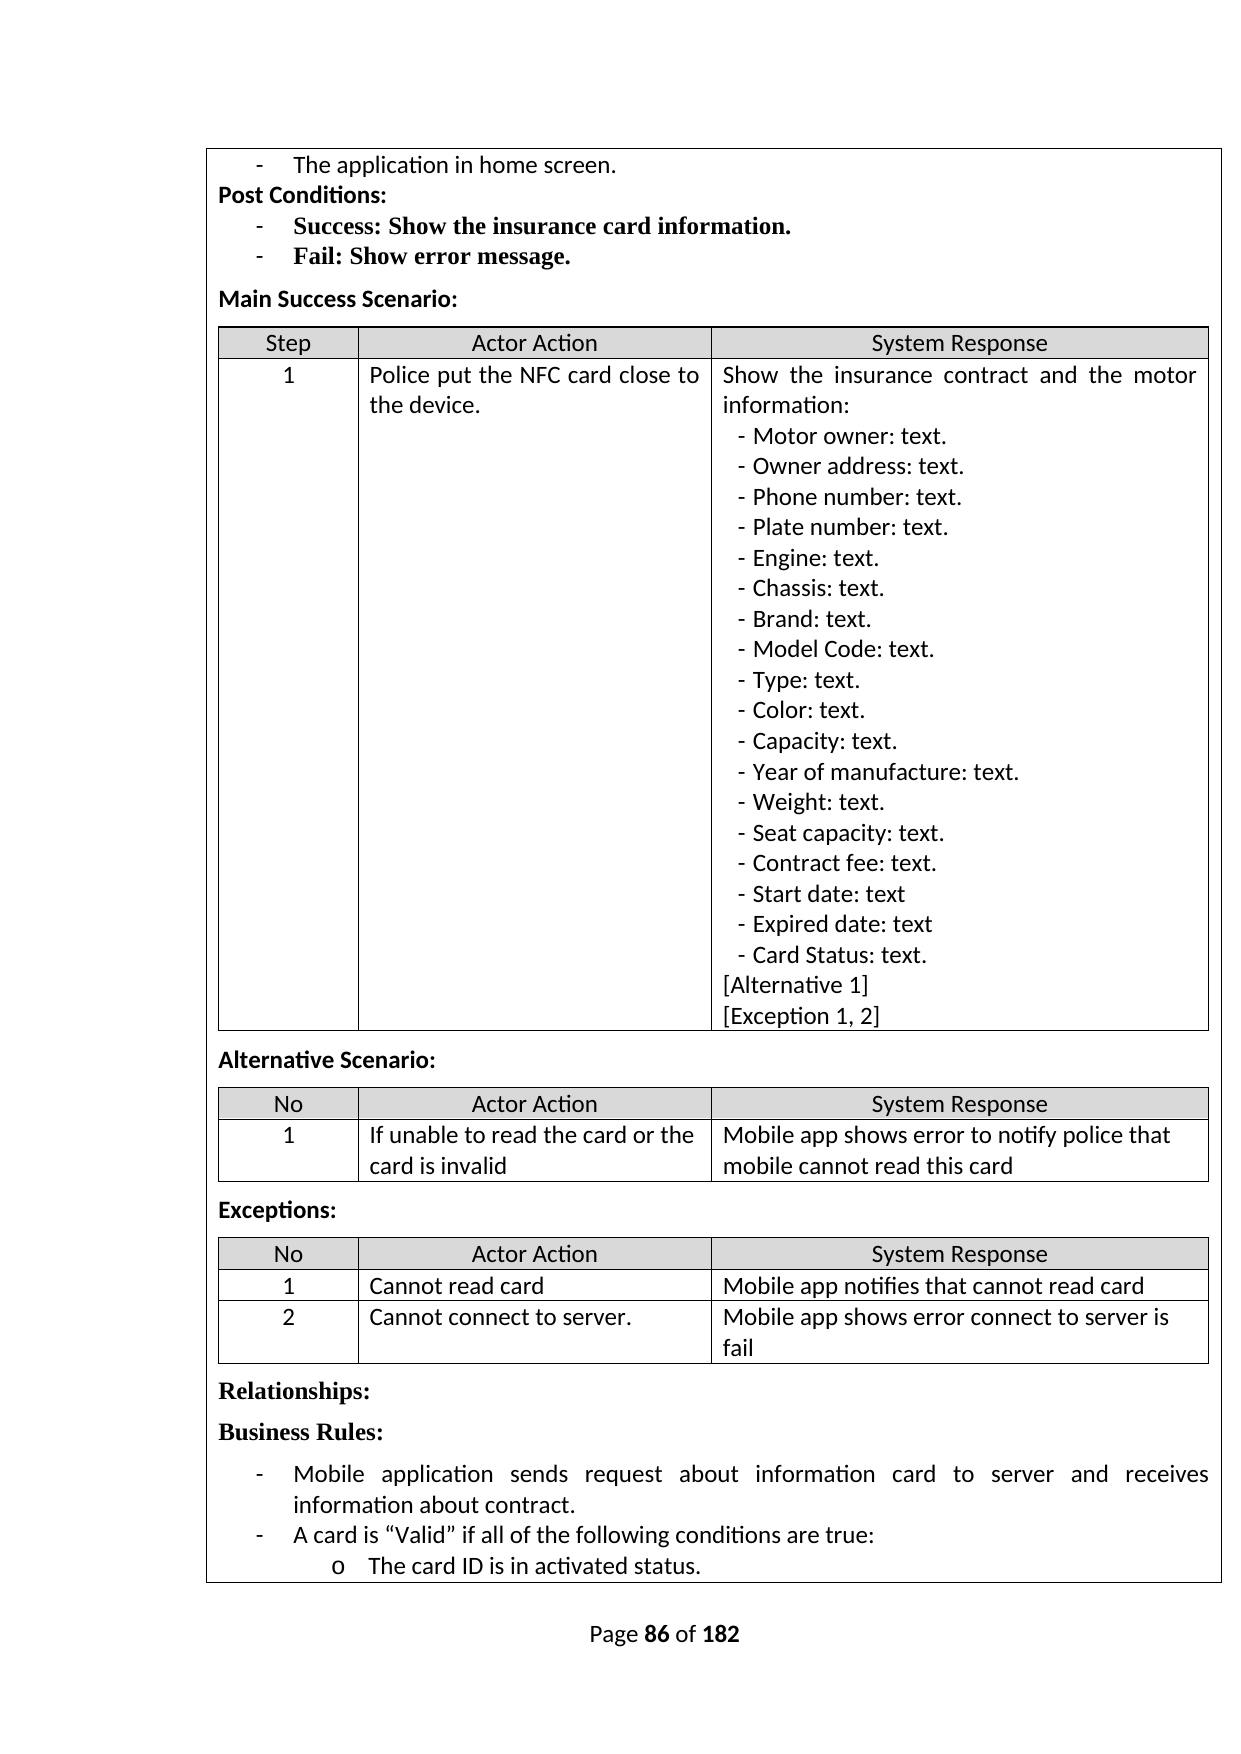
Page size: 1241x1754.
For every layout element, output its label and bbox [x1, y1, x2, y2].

table_cell [207, 149, 1221, 1582]
